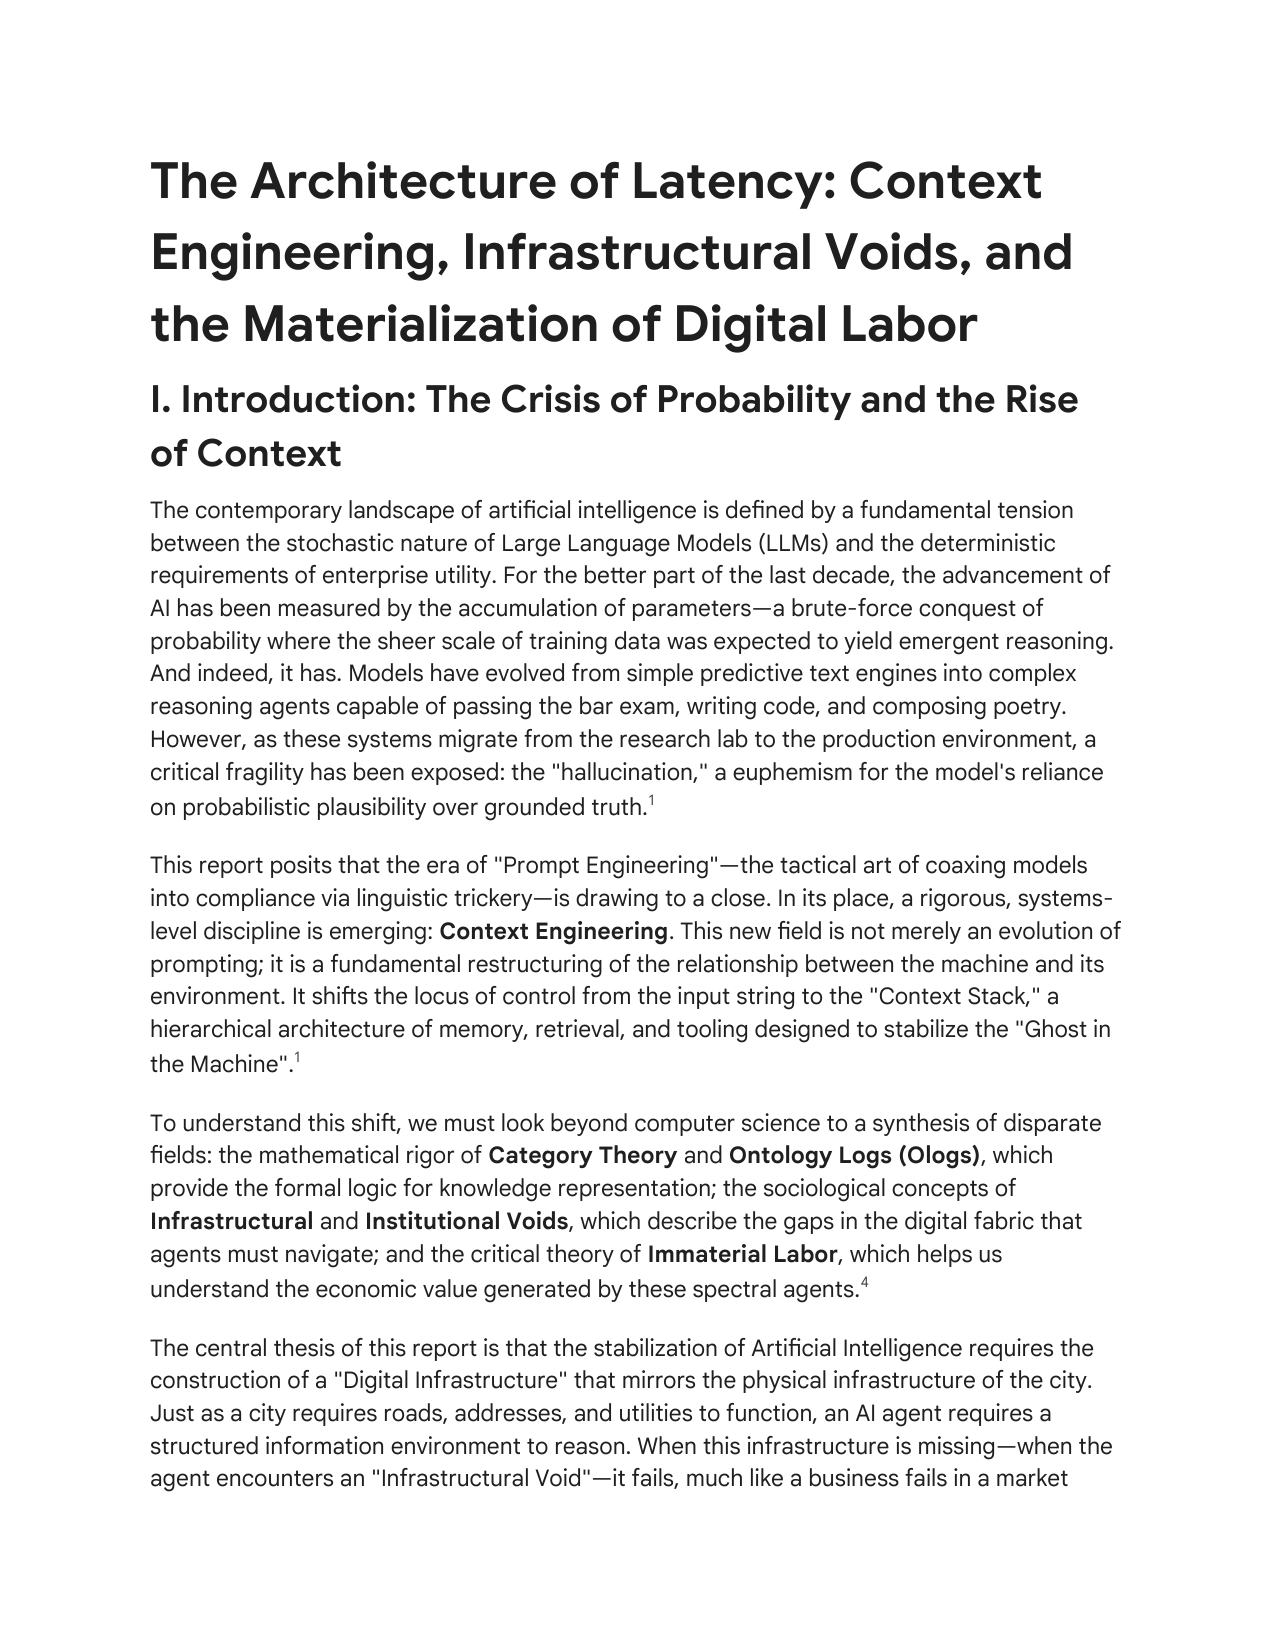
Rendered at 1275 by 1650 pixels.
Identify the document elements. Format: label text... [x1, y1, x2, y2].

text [150, 1334, 1125, 1493]
subtitle The Architecture of Latency: Context Engineering, Infrastructural Voids, and the Materialization of Digital Labor [150, 150, 1125, 355]
text This report posits that the era of "Prompt Engineering"—the tactical art of coaxing models into compliance via linguistic trickery—is drawing to a close. In its place, a rigorous, systems-level discipline is emerging: Context Engineering. This new field is not merely an evolution of prompting; it is a fundamental restructuring of the relationship between the machine and its environment. It shifts the locus of control from the input string to the "Context Stack," a hierarchical architecture of memory, retrieval, and tooling designed to stabilize the "Ghost in the Machine".1 [150, 852, 1125, 1080]
subtitle I. Introduction: The Crisis of Probability and the Rise of Context [150, 377, 1125, 477]
text The contemporary landscape of artificial intelligence is defined by a fundamental tension between the stochastic nature of Large Language Models (LLMs) and the deterministic requirements of enterprise utility. For the better part of the last decade, the advancement of AI has been measured by the accumulation of parameters—a brute-force conquest of probability where the sheer scale of training data was expected to yield emergent reasoning. And indeed, it has. Models have evolved from simple predictive text engines into complex reasoning agents capable of passing the bar exam, writing code, and composing poetry. However, as these systems migrate from the research lab to the production environment, a critical fragility has been exposed: the "hallucination," a euphemism for the model's reliance on probabilistic plausibility over grounded truth.1 [150, 496, 1125, 822]
text To understand this shift, we must look beyond computer science to a synthesis of disparate fields: the mathematical rigor of Category Theory and Ontology Logs (Ologs), which provide the formal logic for knowledge representation; the sociological concepts of Infrastructural and Institutional Voids, which describe the gaps in the digital fabric that agents must navigate; and the critical theory of Immaterial Labor, which helps us understand the economic value generated by these spectral agents.4 [150, 1109, 1125, 1304]
